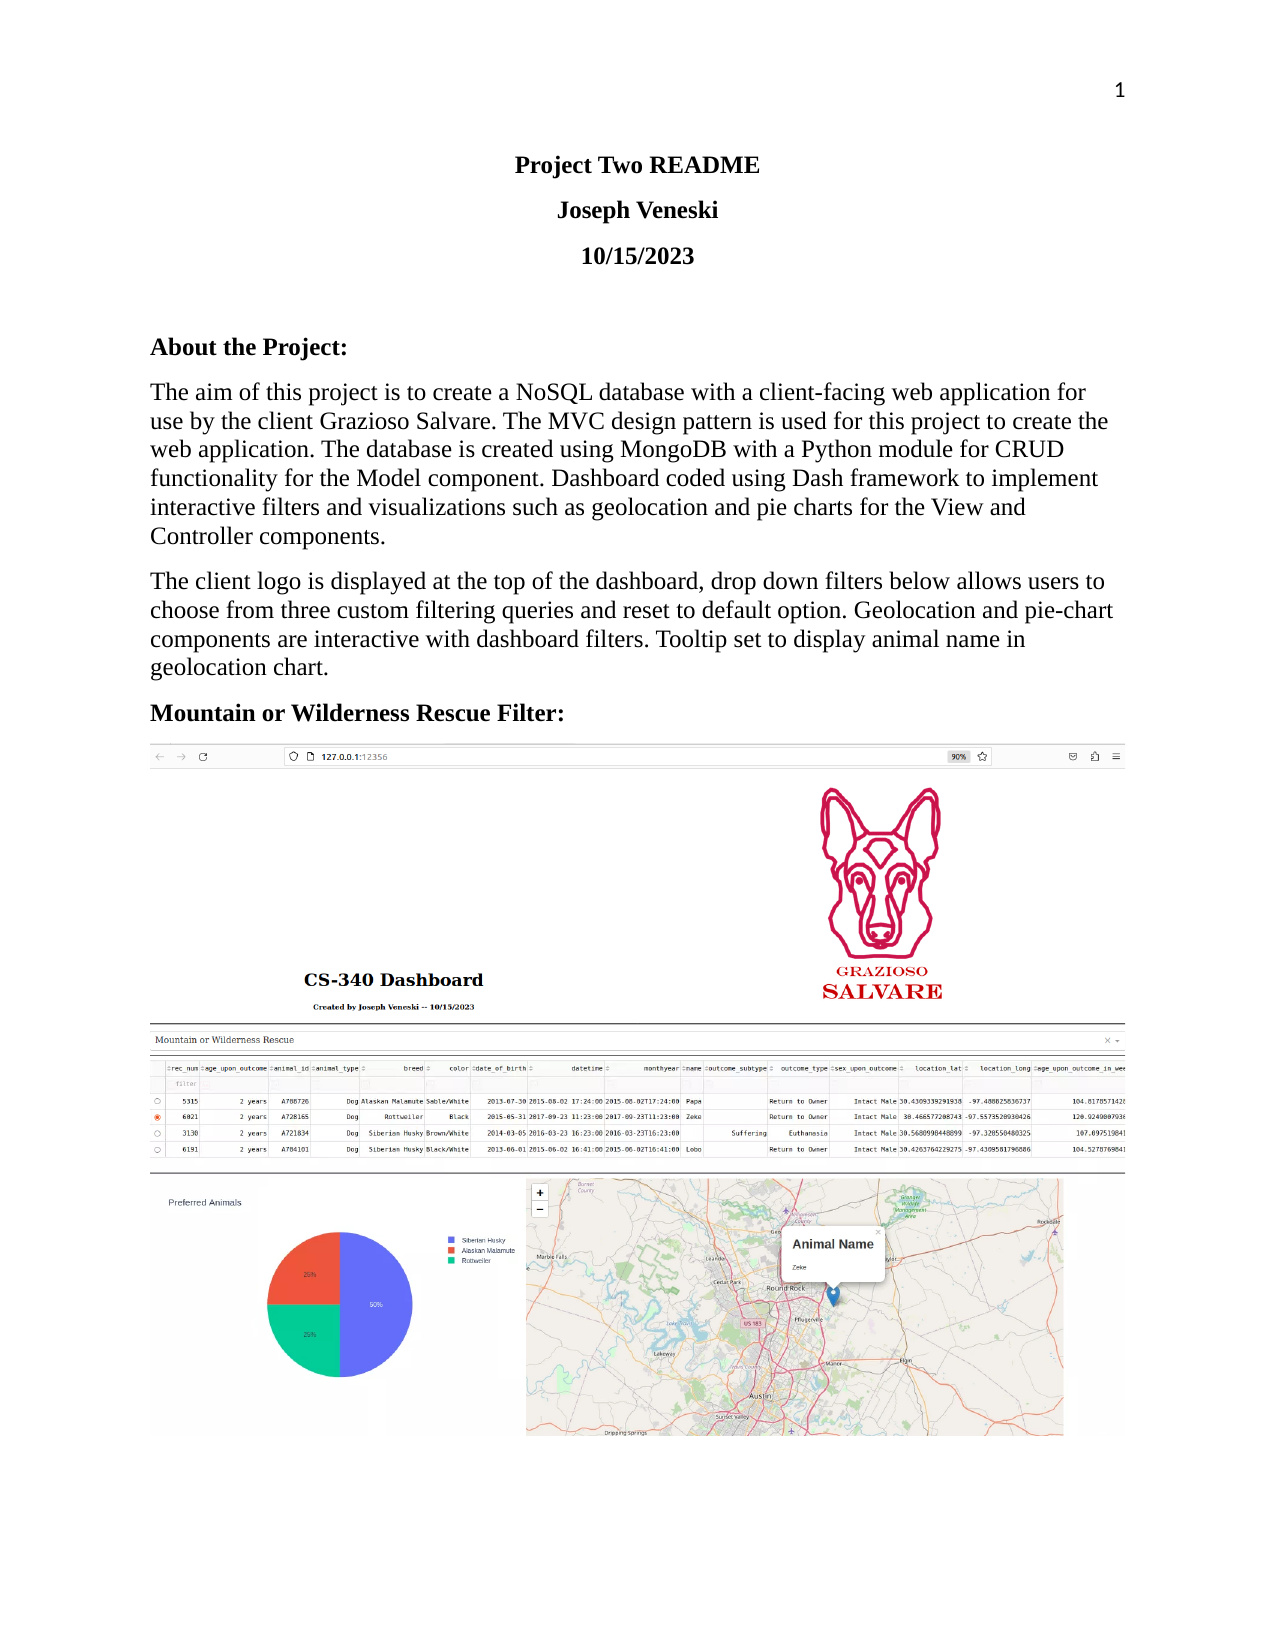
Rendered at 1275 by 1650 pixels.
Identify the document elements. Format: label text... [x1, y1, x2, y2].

text Joseph Veneski [150, 195, 1125, 224]
picture [150, 743, 1125, 1436]
text Mountain or Wilderness Rescue Filter: [150, 698, 1125, 727]
text About the Project: [150, 332, 1125, 360]
text The client logo is displayed at the top of the dashboard, drop down filters below allows users to choose from three custom filtering queries and reset to default option. Geolocation and pie-chart components are interactive with dashboard filters. Tooltip set to display animal name in geolocation chart. [150, 566, 1125, 681]
text The aim of this project is to create a NoSQL database with a client-facing web application for use by the client Grazioso Salvare. The MVC design pattern is used for this project to create the web application. The database is created using MongoDB with a Python module for CRUD functionality for the Model component. Dashboard coded using Dash framework to implement interactive filters and visualizations such as geolocation and pie charts for the View and Controller components. [150, 377, 1125, 549]
text Project Two README [150, 150, 1125, 179]
text 10/15/2023 [150, 241, 1125, 269]
